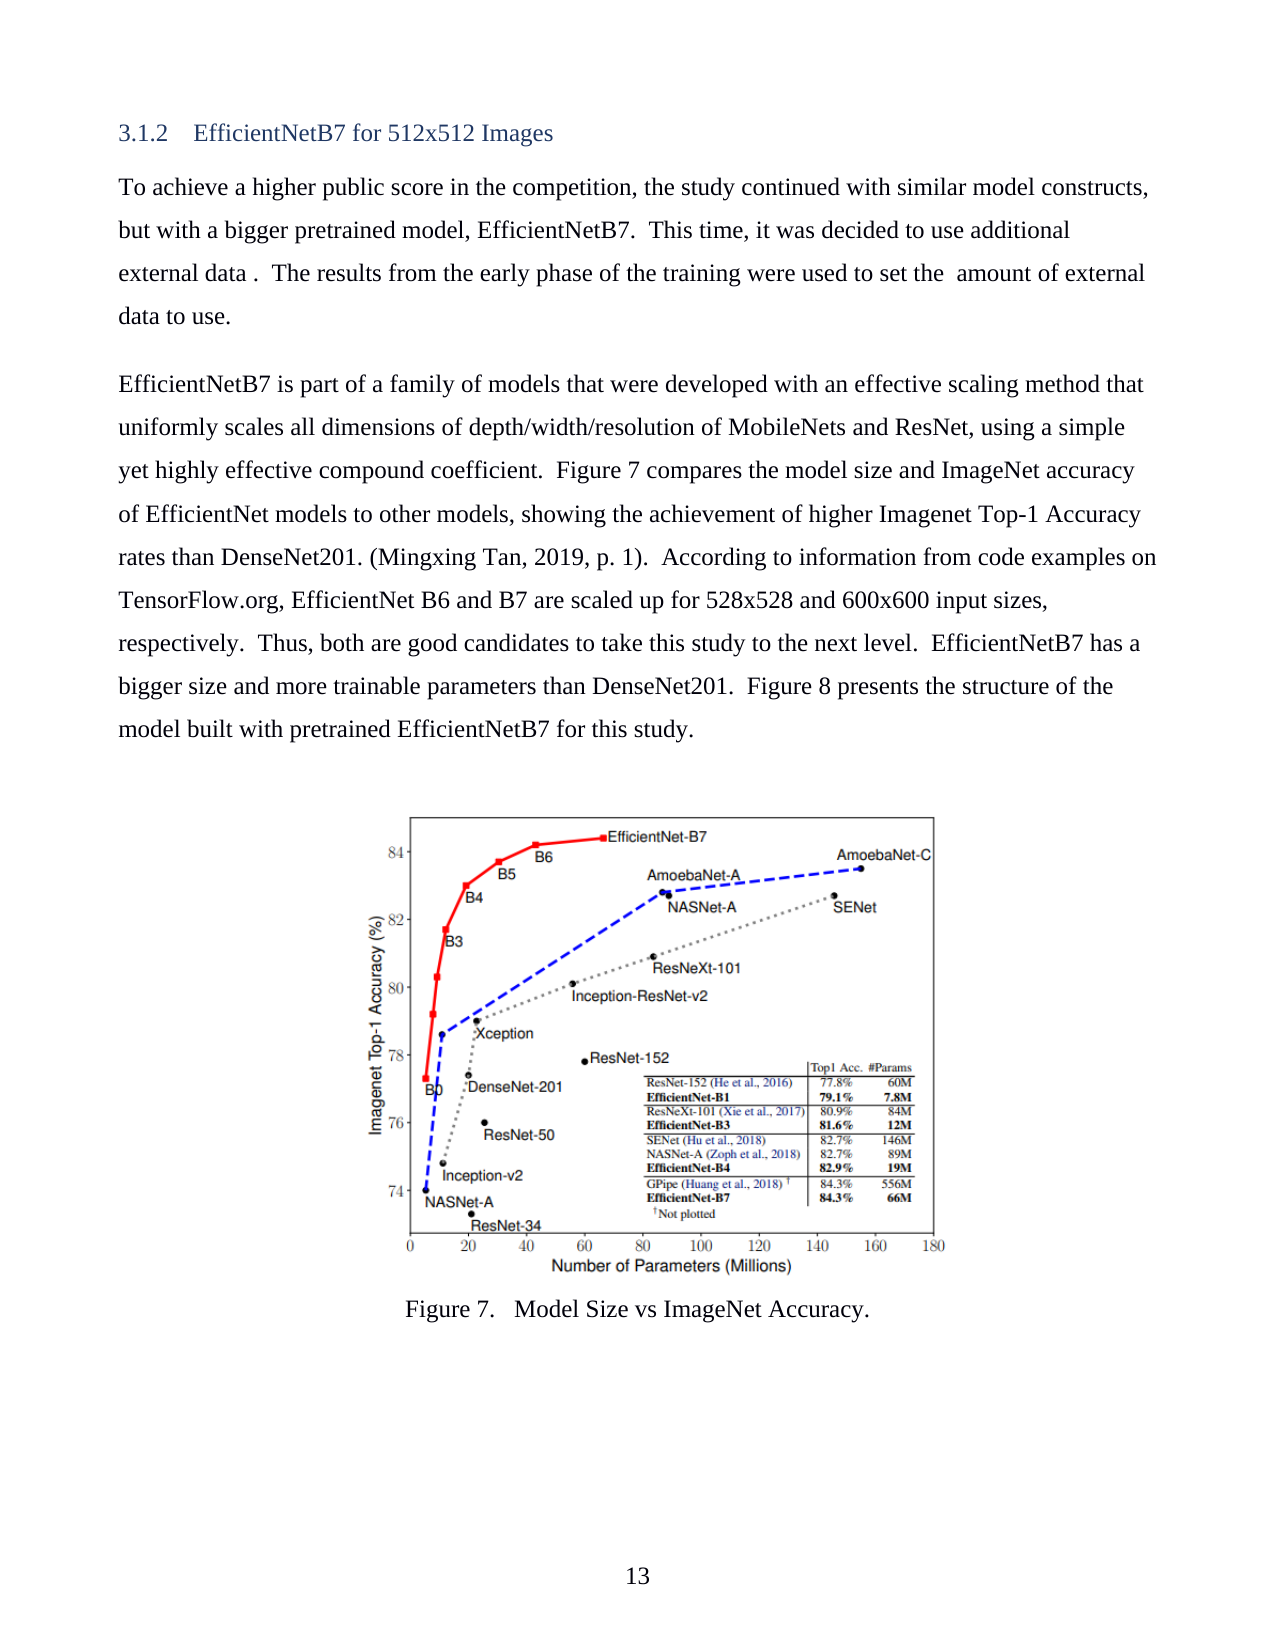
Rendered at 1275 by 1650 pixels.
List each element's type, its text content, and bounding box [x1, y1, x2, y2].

subtitle EfficientNetB7 for 512x512 Images [118, 118, 1157, 147]
text Figure 7. Model Size vs ImageNet Accuracy. [118, 1294, 1157, 1323]
picture [345, 782, 973, 1290]
text EfficientNetB7 is part of a family of models that were developed with an effective scaling method that uniformly scales all dimensions of depth/width/resolution of MobileNets and ResNet, using a simple yet highly effective compound coefficient. Figure 7 compares the model size and ImageNet accuracy of EfficientNet models to other models, showing the achievement of higher Imagenet Top-1 Accuracy rates than DenseNet201.. According to information from code examples on TensorFlow.org, EfficientNet B6 and B7 are scaled up for 528x528 and 600x600 input sizes, respectively. Thus, both are good candidates to take this study to the next level. EfficientNetB7 has a bigger size and more trainable parameters than DenseNet201. Figure 8 presents the structure of the model built with pretrained EfficientNetB7 for this study. [118, 369, 1157, 743]
text To achieve a higher public score in the competition, the study continued with similar model constructs, but with a bigger pretrained model, EfficientNetB7. This time, it was decided to use additional external data . The results from the early phase of the training were used to set the amount of external data to use. [118, 172, 1157, 330]
